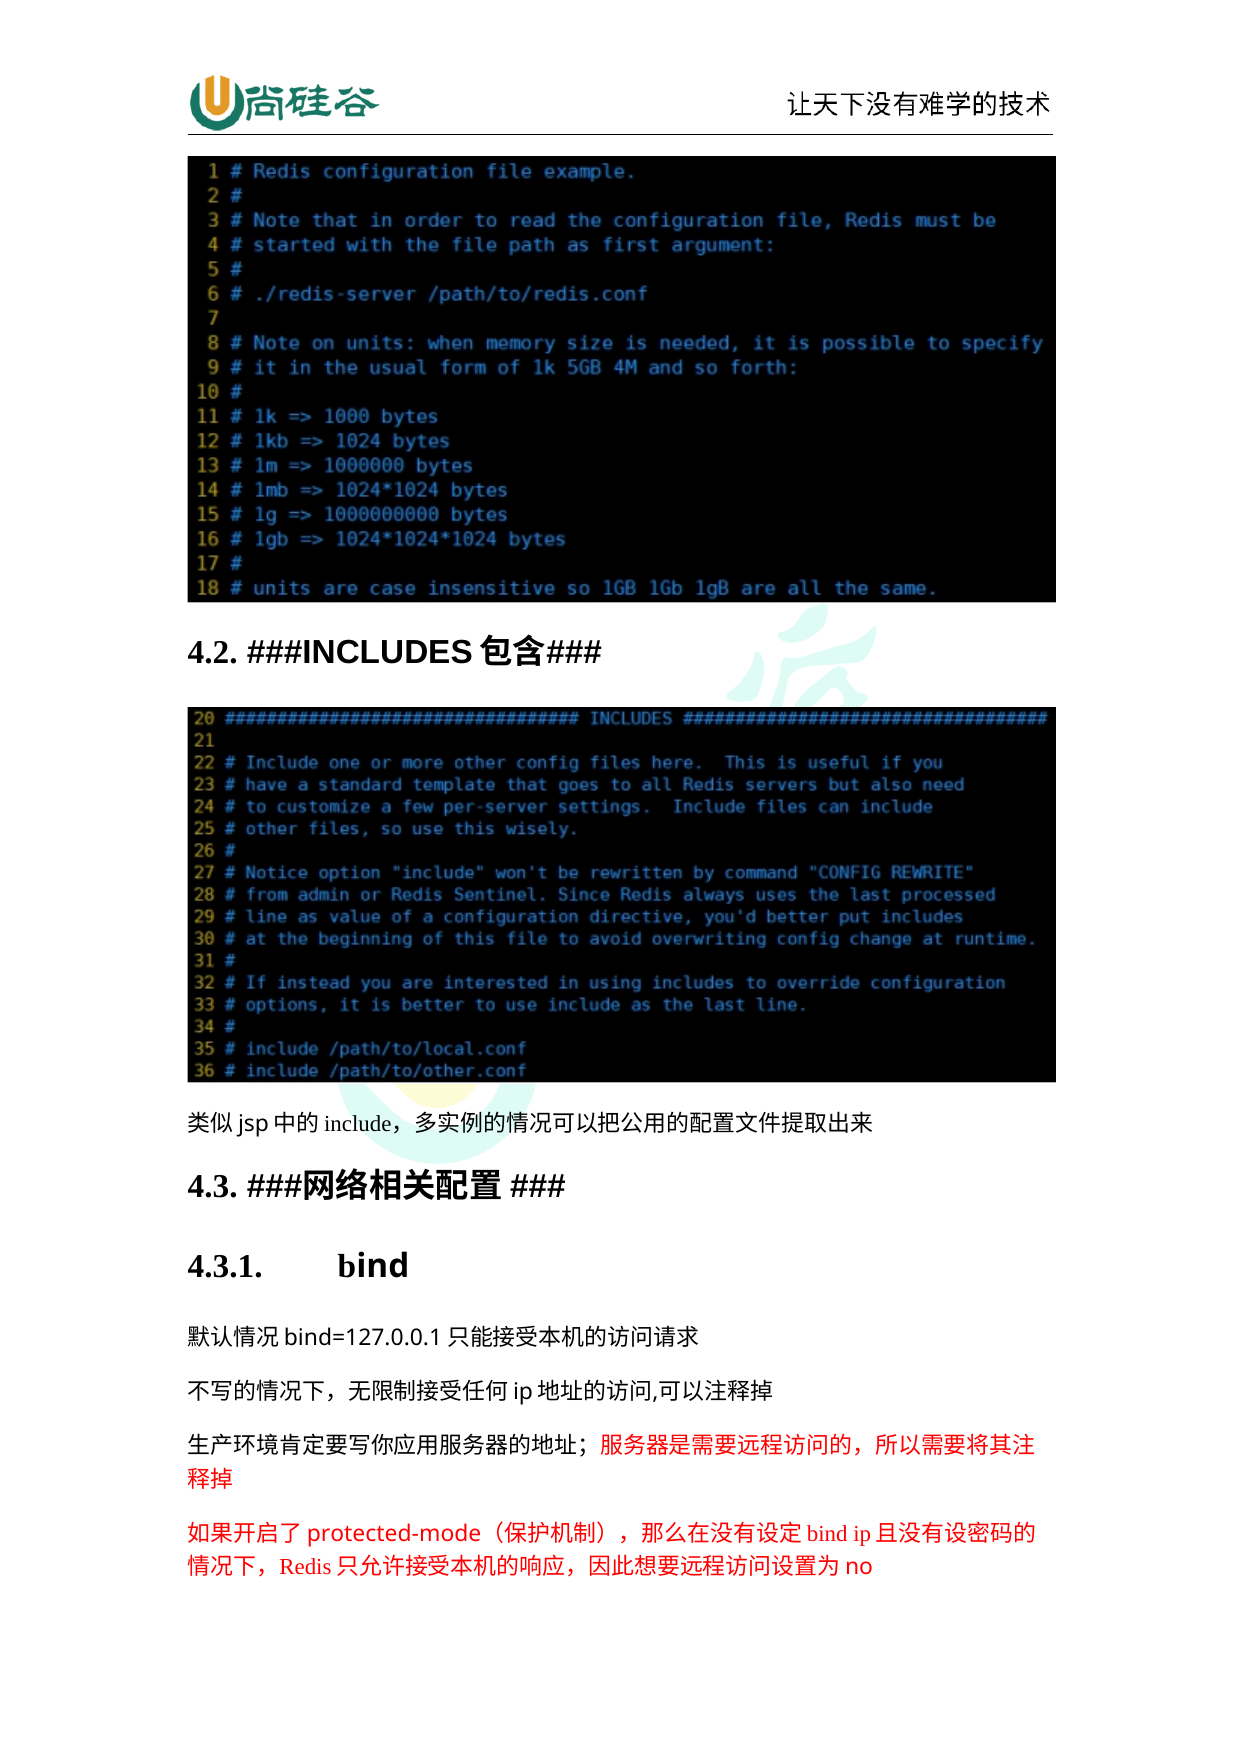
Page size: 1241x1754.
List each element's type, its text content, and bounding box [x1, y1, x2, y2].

picture [187, 73, 1053, 132]
text 类似jsp中的include，多实例的情况可以把公用的配置文件提取出来 [187, 1105, 1053, 1138]
text 生产环境肯定要写你应用服务器的地址；服务器是需要远程访问的，所以需要将其注释掉 [187, 1427, 1053, 1494]
picture [187, 156, 1056, 604]
list bind [187, 1241, 1053, 1287]
text 如果开启了protected-mode（保护机制），那么在没有设定bind ip且没有设密码的情况下，Redis只允许接受本机的响应，因此想要远程访问设置为no [187, 1514, 1053, 1581]
list ###网络相关配置 ### [187, 1159, 1053, 1207]
text 默认情况bind=127.0.0.1只能接受本机的访问请求 [187, 1319, 1053, 1352]
text 不写的情况下，无限制接受任何ip地址的访问,可以注释掉 [187, 1373, 1053, 1406]
list ###INCLUDES包含### [187, 625, 1053, 673]
picture [187, 707, 1056, 1084]
